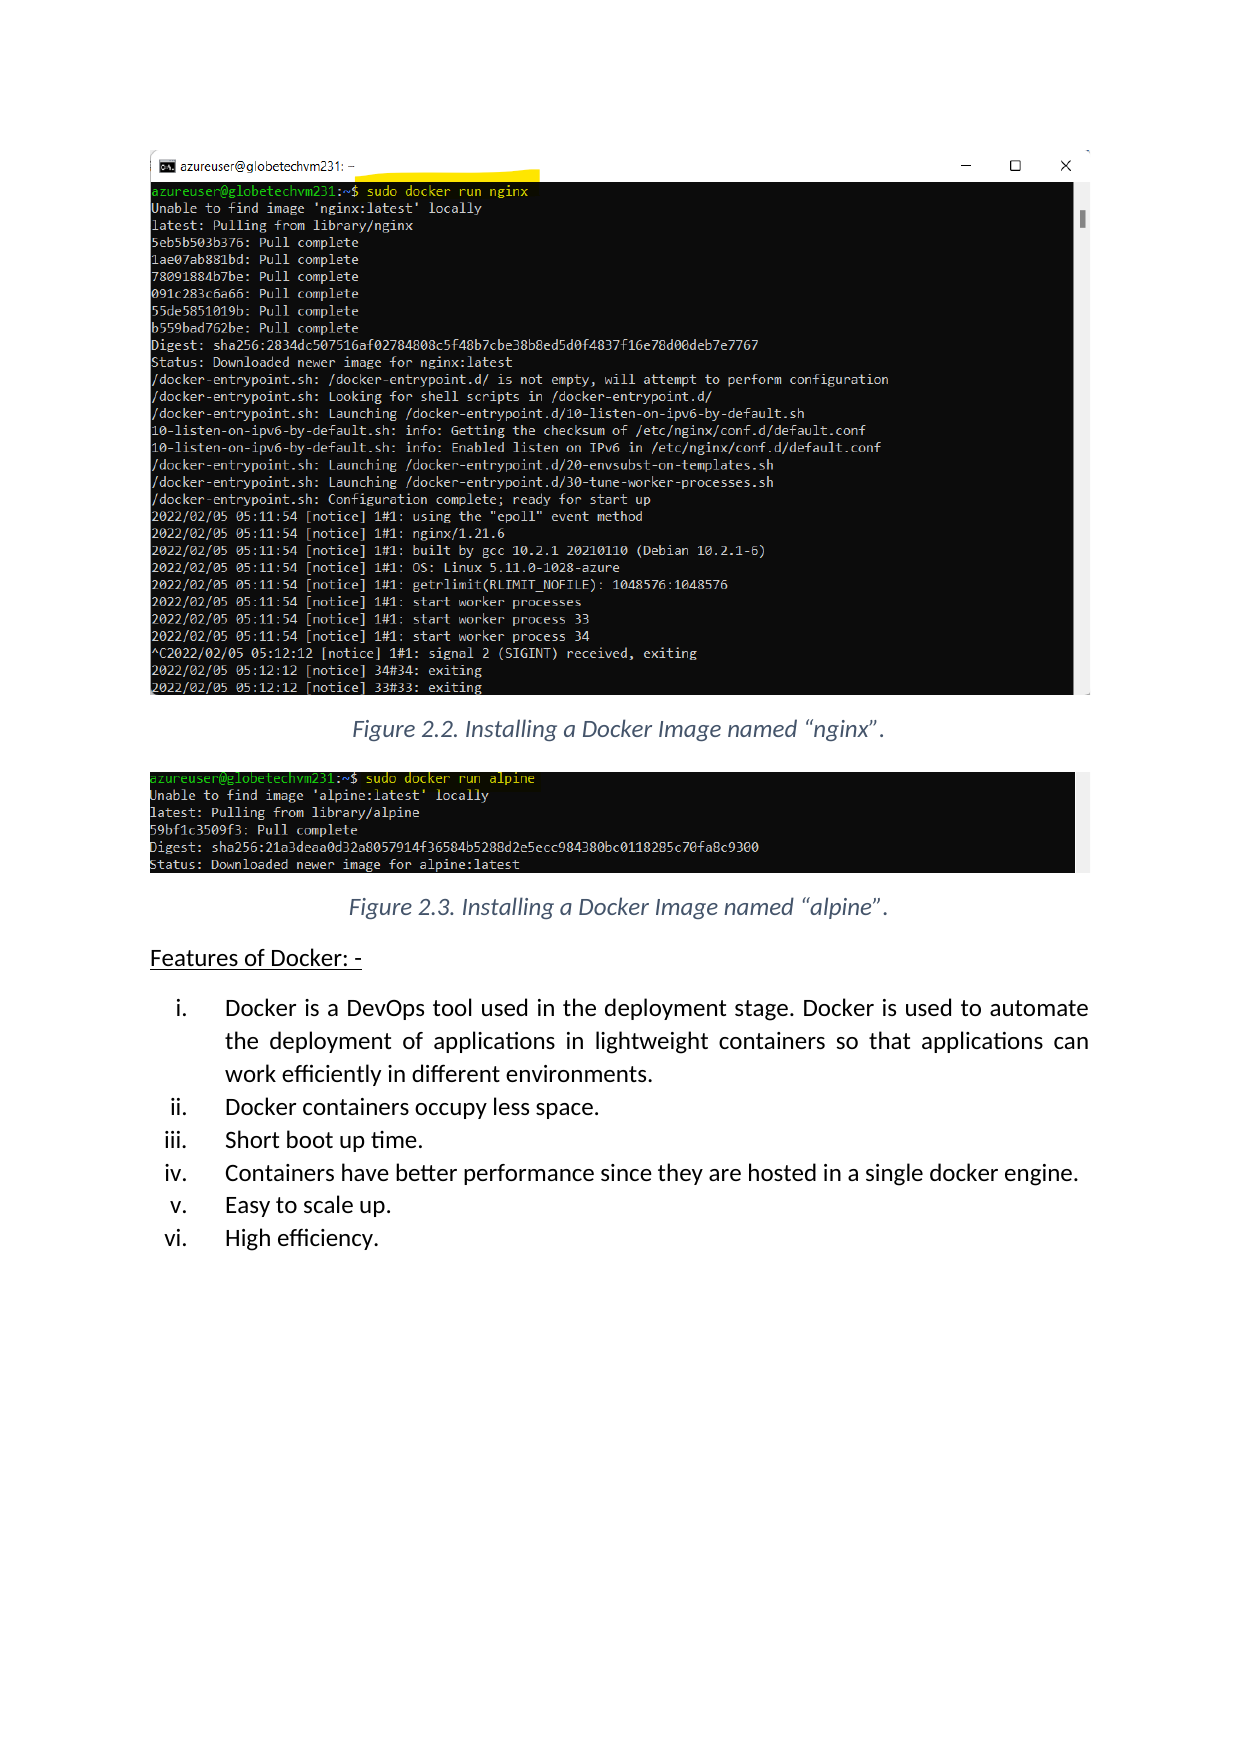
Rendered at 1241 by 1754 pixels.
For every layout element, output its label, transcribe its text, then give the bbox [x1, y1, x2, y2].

text Figure 2.2. Installing a Docker Image named “nginx”. [150, 713, 1090, 744]
picture [150, 764, 1091, 873]
text Features of Docker: - [150, 943, 1090, 973]
list High efficiency. [187, 1223, 1090, 1253]
picture [150, 150, 1091, 695]
list Short boot up time. [187, 1124, 1090, 1154]
text Figure 2.3. Installing a Docker Image named “alpine”. [150, 891, 1090, 922]
list Containers have better performance since they are hosted in a single docker engine. [187, 1157, 1090, 1187]
list Easy to scale up. [187, 1190, 1090, 1220]
list Docker containers occupy less space. [187, 1091, 1090, 1121]
list Docker is a DevOps tool used in the deployment stage. Docker is used to automate the deployment of applications in lightweight containers so that applications can work efficiently in different environments. [187, 992, 1090, 1088]
